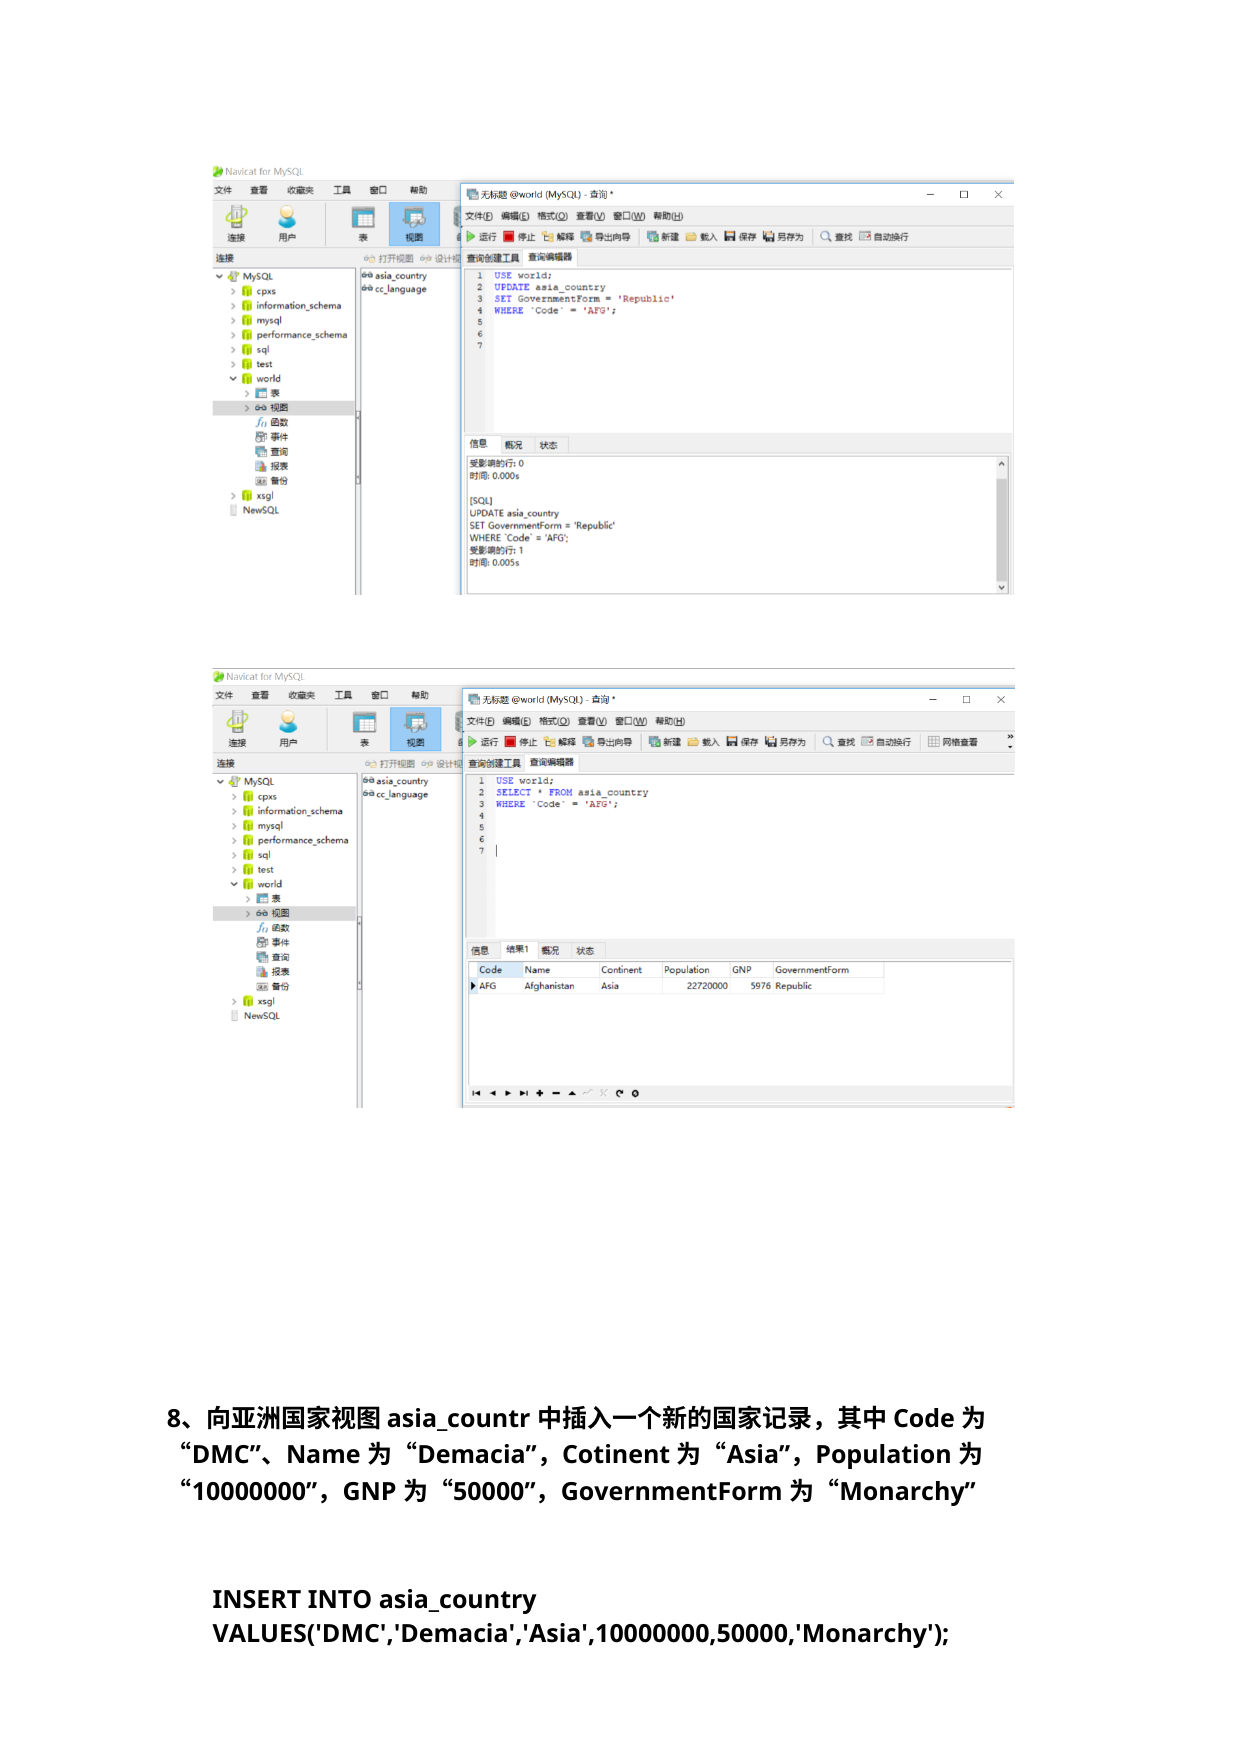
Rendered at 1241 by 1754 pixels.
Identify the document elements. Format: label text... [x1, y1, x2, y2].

text 8、向亚洲国家视图 asia_countr 中插入一个新的国家记录，其中 Code 为“DMC”、Name 为“Demacia”，Cotinent 为“Asia”，Population 为“10000000”，GNP 为“50000”，GovernmentForm 为“Monarchy” [167, 1398, 1073, 1507]
text INSERT INTO asia_country VALUES('DMC','Demacia','Asia',10000000,50000,'Monarchy'); [212, 1582, 1073, 1650]
picture [212, 164, 1014, 595]
picture [212, 668, 1015, 1108]
